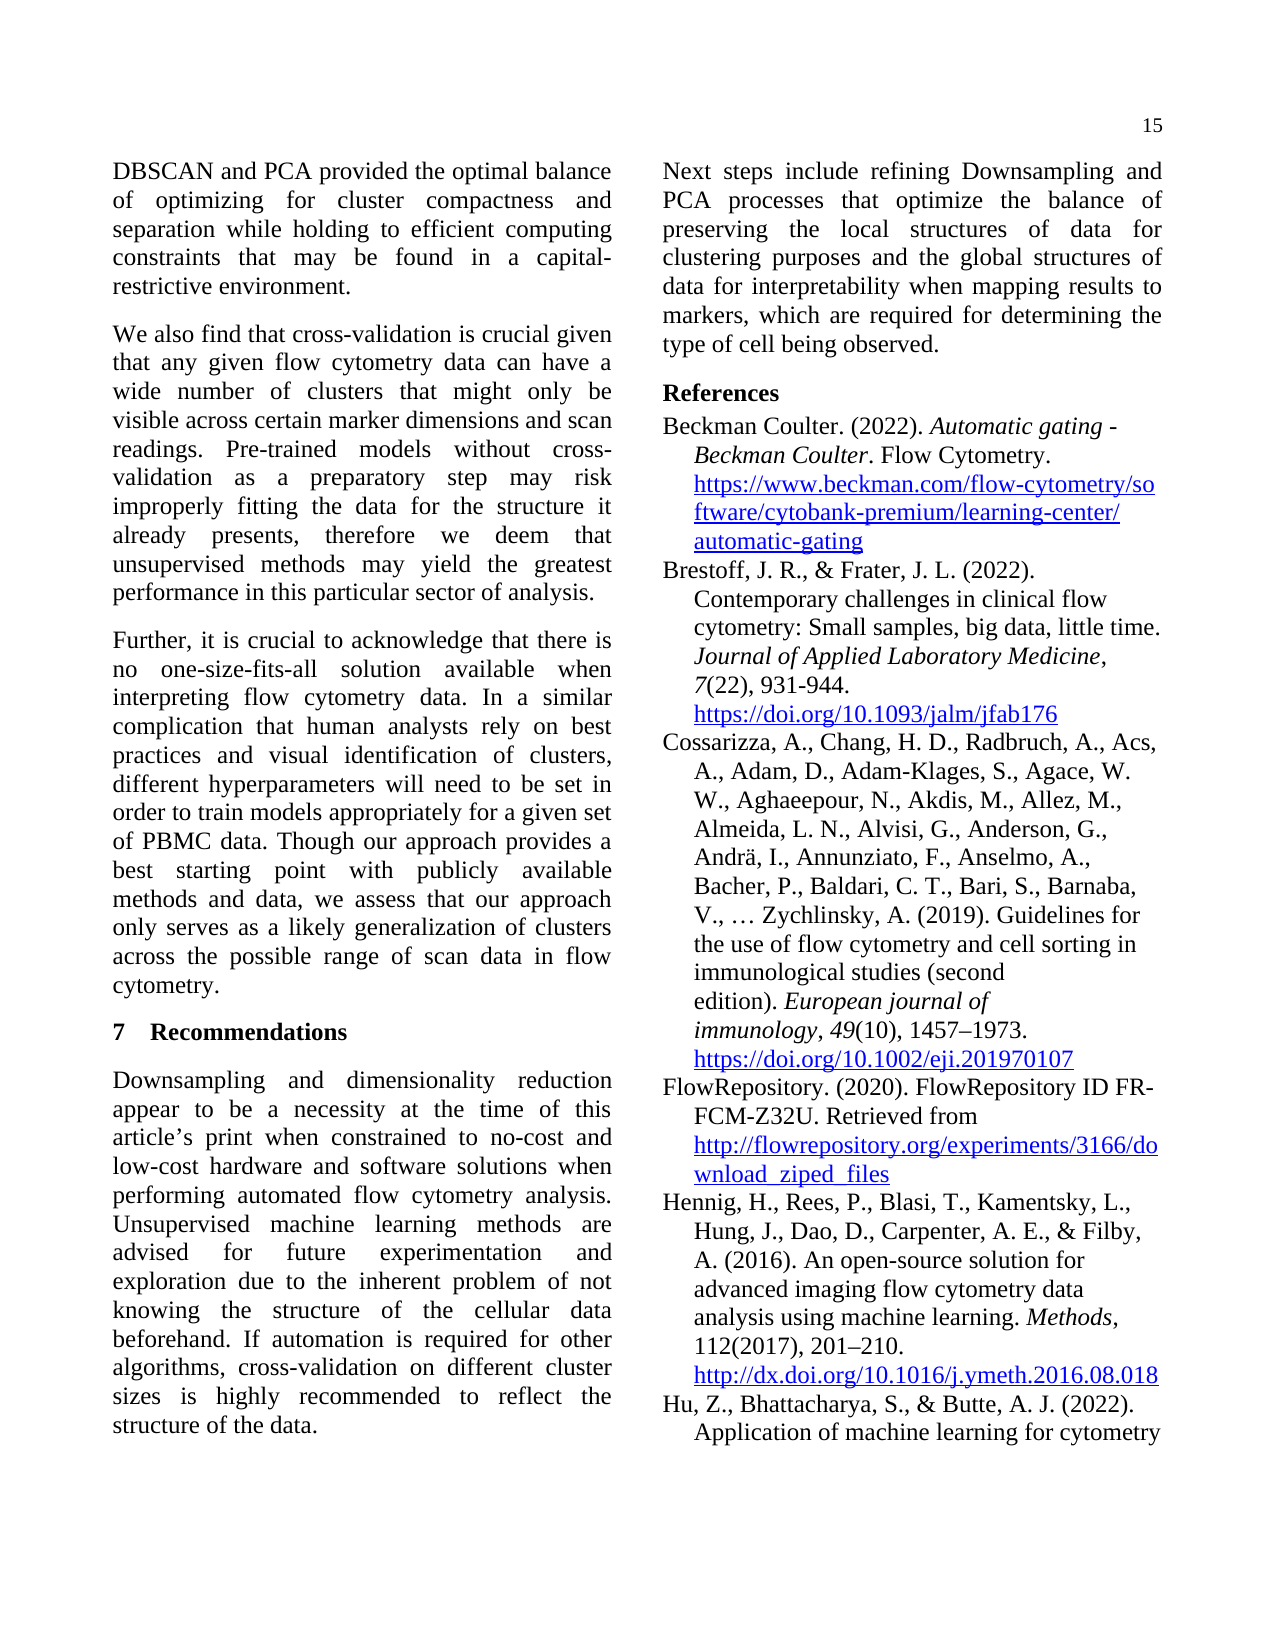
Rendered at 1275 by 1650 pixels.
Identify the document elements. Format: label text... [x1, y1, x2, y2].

text Beckman Coulter. (2022). Automatic gating - Beckman Coulter. Flow Cytometry. https://www.beckman.com/flow-cytometry/software/cytobank-premium/learning-center/automatic-gating [662, 411, 1162, 555]
text FlowRepository. (2020). FlowRepository ID FR-FCM-Z32U. Retrieved from http://flowrepository.org/experiments/3166/download_ziped_files [662, 1072, 1162, 1187]
text 7 Recommendations [112, 1017, 612, 1046]
text Hennig, H., Rees, P., Blasi, T., Kamentsky, L., Hung, J., Dao, D., Carpenter, A. E., & Filby, A. (2016). An open-source solution for advanced imaging flow cytometry data analysis using machine learning. Methods, 112(2017), 201–210. http://dx.doi.org/10.1016/j.ymeth.2016.08.018 [662, 1187, 1162, 1389]
text Brestoff, J. R., & Frater, J. L. (2022). Contemporary challenges in clinical flow cytometry: Small samples, big data, little time. Journal of Applied Laboratory Medicine, 7(22), 931-944. https://doi.org/10.1093/jalm/jfab176 [662, 555, 1162, 727]
text Next steps include refining Downsampling and PCA processes that optimize the balance of preserving the local structures of data for clustering purposes and the global structures of data for interpretability when mapping results to markers, which are required for determining the type of cell being observed. [662, 156, 1162, 357]
text Cossarizza, A., Chang, H. D., Radbruch, A., Acs, A., Adam, D., Adam-Klages, S., Agace, W. W., Aghaeepour, N., Akdis, M., Allez, M., Almeida, L. N., Alvisi, G., Anderson, G., Andrä, I., Annunziato, F., Anselmo, A., Bacher, P., Baldari, C. T., Bari, S., Barnaba, V., … Zychlinsky, A. (2019). Guidelines for the use of flow cytometry and cell sorting in immunological studies (second edition). European journal of immunology, 49(10), 1457–1973. https://doi.org/10.1002/eji.201970107 [662, 727, 1162, 1072]
text References [662, 378, 1162, 407]
text Further, it is crucial to acknowledge that there is no one-size-fits-all solution available when interpreting flow cytometry data. In a similar complication that human analysts rely on best practices and visual identification of clusters, different hyperparameters will need to be set in order to train models appropriately for a given set of PBMC data. Though our approach provides a best starting point with publicly available methods and data, we assess that our approach only serves as a likely generalization of clusters across the possible range of scan data in flow cytometry. [112, 625, 612, 999]
text We also find that cross-validation is crucial given that any given flow cytometry data can have a wide number of clusters that might only be visible across certain marker dimensions and scan readings. Pre-trained models without cross-validation as a preparatory step may risk improperly fitting the data for the structure it already presents, therefore we deem that unsupervised methods may yield the greatest performance in this particular sector of analysis. [112, 319, 612, 606]
text DBSCAN and PCA provided the optimal balance of optimizing for cluster compactness and separation while holding to efficient computing constraints that may be found in a capital-restrictive environment. [112, 156, 612, 300]
text Downsampling and dimensionality reduction appear to be a necessity at the time of this article’s print when constrained to no-cost and low-cost hardware and software solutions when performing automated flow cytometry analysis. Unsupervised machine learning methods are advised for future experimentation and exploration due to the inherent problem of not knowing the structure of the cellular data beforehand. If automation is required for other algorithms, cross-validation on different cluster sizes is highly recommended to reflect the structure of the data. [112, 1065, 612, 1439]
